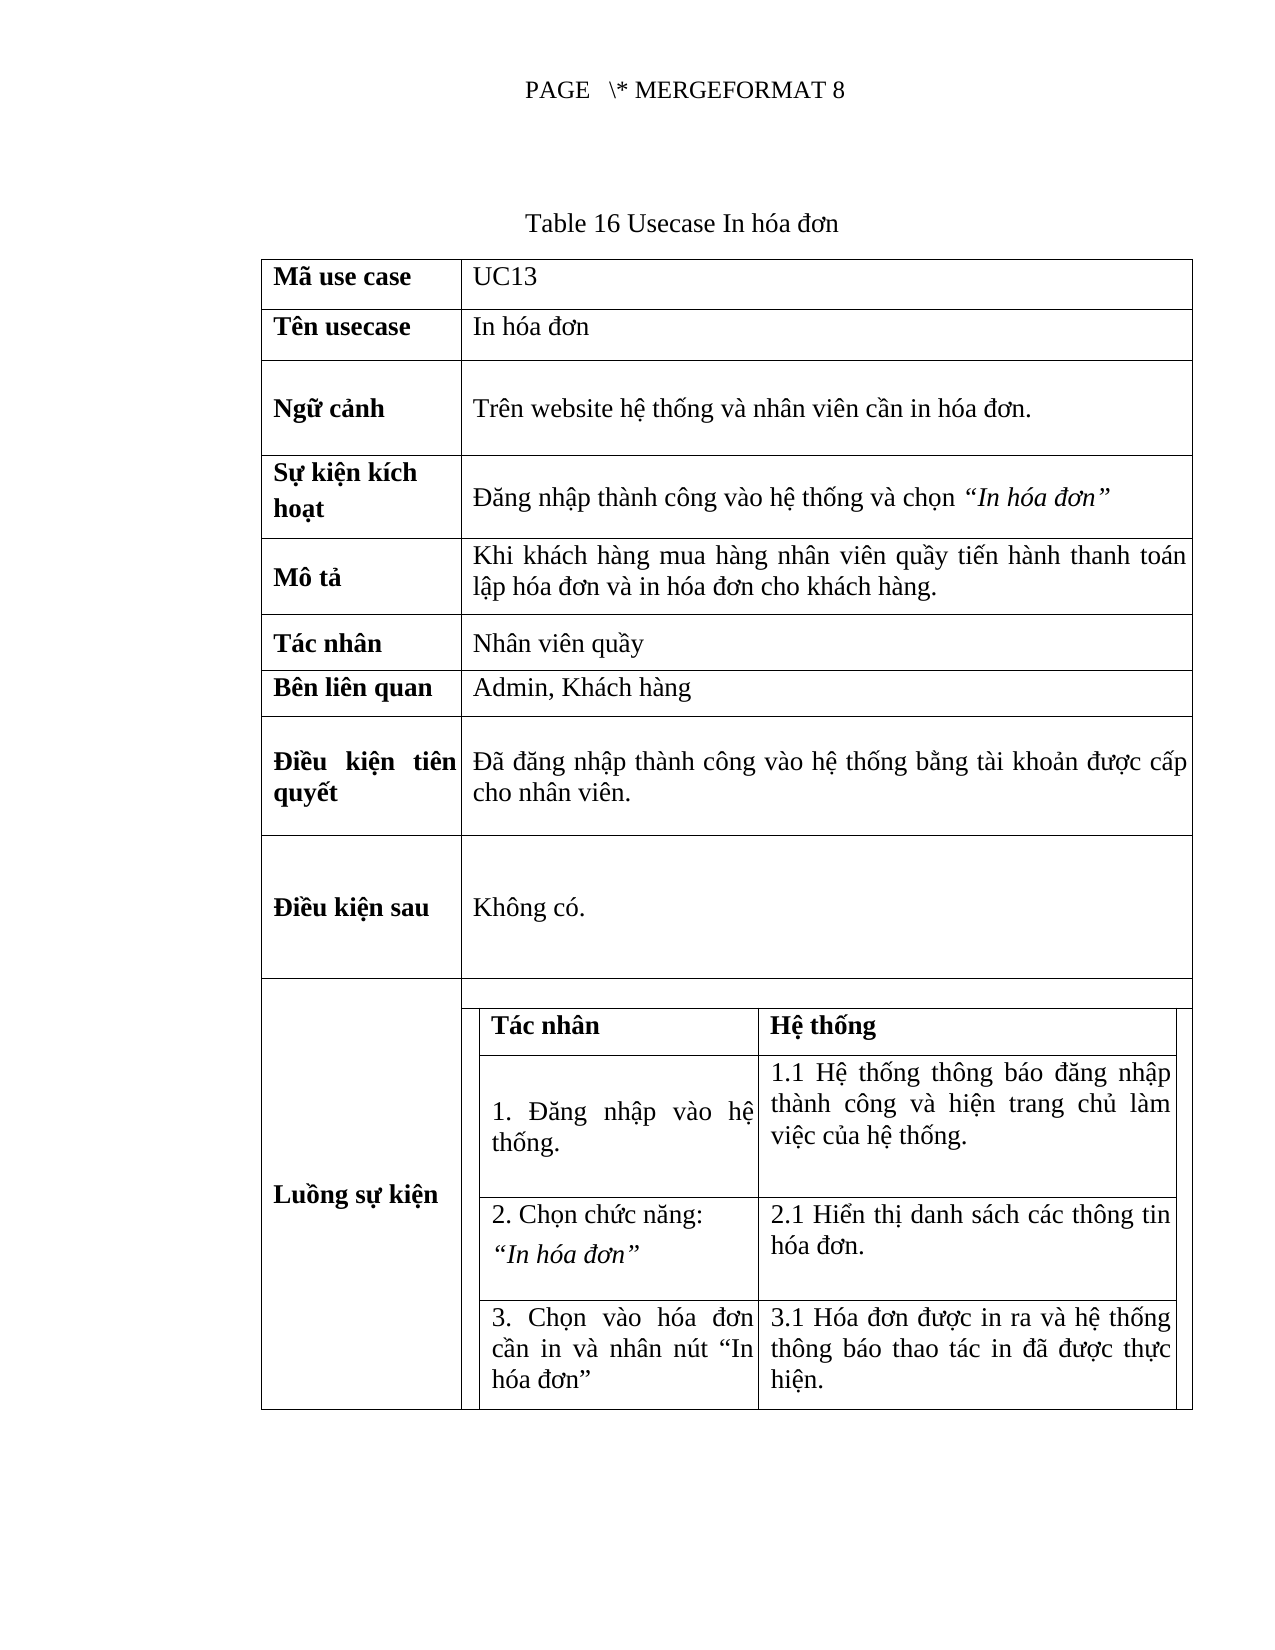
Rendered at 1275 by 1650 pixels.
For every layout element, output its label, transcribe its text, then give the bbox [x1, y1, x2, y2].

table_cell Mô tả [262, 539, 461, 614]
table_cell In hóa đơn [462, 310, 1192, 360]
table_cell Khi khách hàng mua hàng nhân viên quầy tiến hành thanh toán lập hóa đơn và in hóa đơn cho khách hàng. [462, 539, 1192, 614]
table_cell Ngữ cảnh [262, 361, 461, 454]
table_cell Luồng sự kiện [262, 979, 461, 1409]
table_cell Admin, Khách hàng [462, 671, 1192, 716]
table_cell Nhân viên quầy [462, 615, 1192, 670]
table_cell Trên website hệ thống và nhân viên cần in hóa đơn. [462, 361, 1192, 454]
table_cell Không có. [462, 836, 1192, 978]
table_cell 3.1 Hóa đơn được in ra và hệ thống thông báo thao tác in đã được thực hiện. [759, 1301, 1176, 1409]
table_cell Tác nhân [262, 615, 461, 670]
table_cell Bên liên quan [262, 671, 461, 716]
table_cell [462, 1009, 479, 1409]
table_header UC13 [462, 260, 1192, 309]
table_cell Tác nhân [480, 1009, 758, 1055]
table_cell Sự kiện kích hoạt [262, 456, 461, 538]
text Table 16 Usecase In hóa đơn [207, 207, 1157, 238]
table_cell Đã đăng nhập thành công vào hệ thống bằng tài khoản được cấp cho nhân viên. [462, 717, 1192, 835]
table_cell 1.1 Hệ thống thông báo đăng nhập thành công và hiện trang chủ làm việc của hệ thống. [759, 1056, 1176, 1197]
table_cell [1177, 1009, 1192, 1409]
table_cell 3. Chọn vào hóa đơn cần in và nhân nút “In hóa đơn” [480, 1301, 758, 1409]
table_cell [462, 979, 1192, 1008]
table_cell 1. Đăng nhập vào hệ thống. [480, 1056, 758, 1197]
table_cell 2.1 Hiển thị danh sách các thông tin hóa đơn. [759, 1198, 1176, 1300]
table_cell Tên usecase [262, 310, 461, 360]
table_cell Điều kiện tiên quyết [262, 717, 461, 835]
table_cell 2. Chọn chức năng: “In hóa đơn” [480, 1198, 758, 1300]
table_cell Hệ thống [759, 1009, 1176, 1055]
table_cell Đăng nhập thành công vào hệ thống và chọn “In hóa đơn” [462, 456, 1192, 538]
table_header Mã use case [262, 260, 461, 309]
table_cell Điều kiện sau [262, 836, 461, 978]
